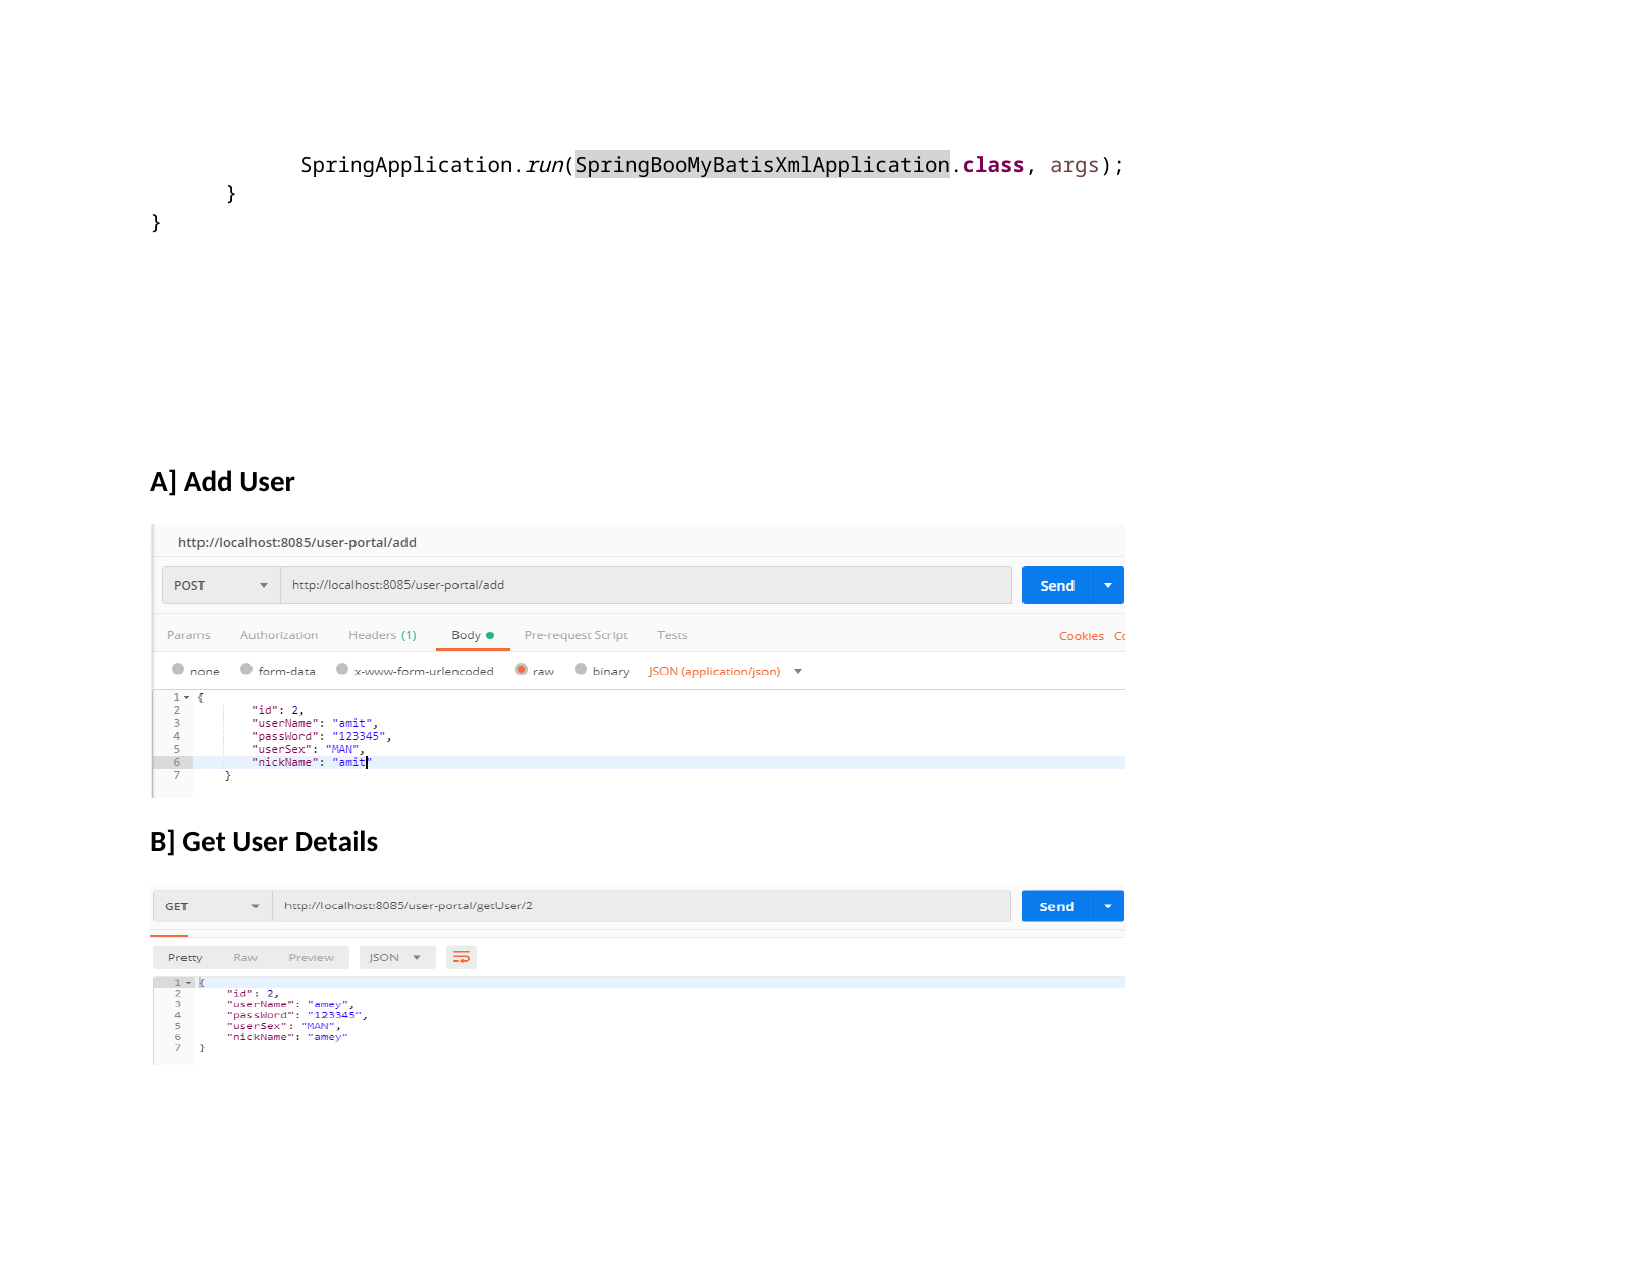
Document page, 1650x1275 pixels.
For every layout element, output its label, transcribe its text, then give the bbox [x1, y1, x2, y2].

picture [150, 524, 1125, 798]
text SpringApplication.run(SpringBooMyBatisXmlApplication.class, args); [150, 150, 575, 178]
text } [150, 207, 1500, 235]
text } [150, 178, 1500, 207]
text B] Get User Details [150, 823, 1500, 859]
picture [150, 884, 1125, 1065]
text SpringApplication.run(SpringBooMyBatisXmlApplication.class, args); [950, 150, 1500, 178]
text A] Add User [150, 463, 1500, 498]
